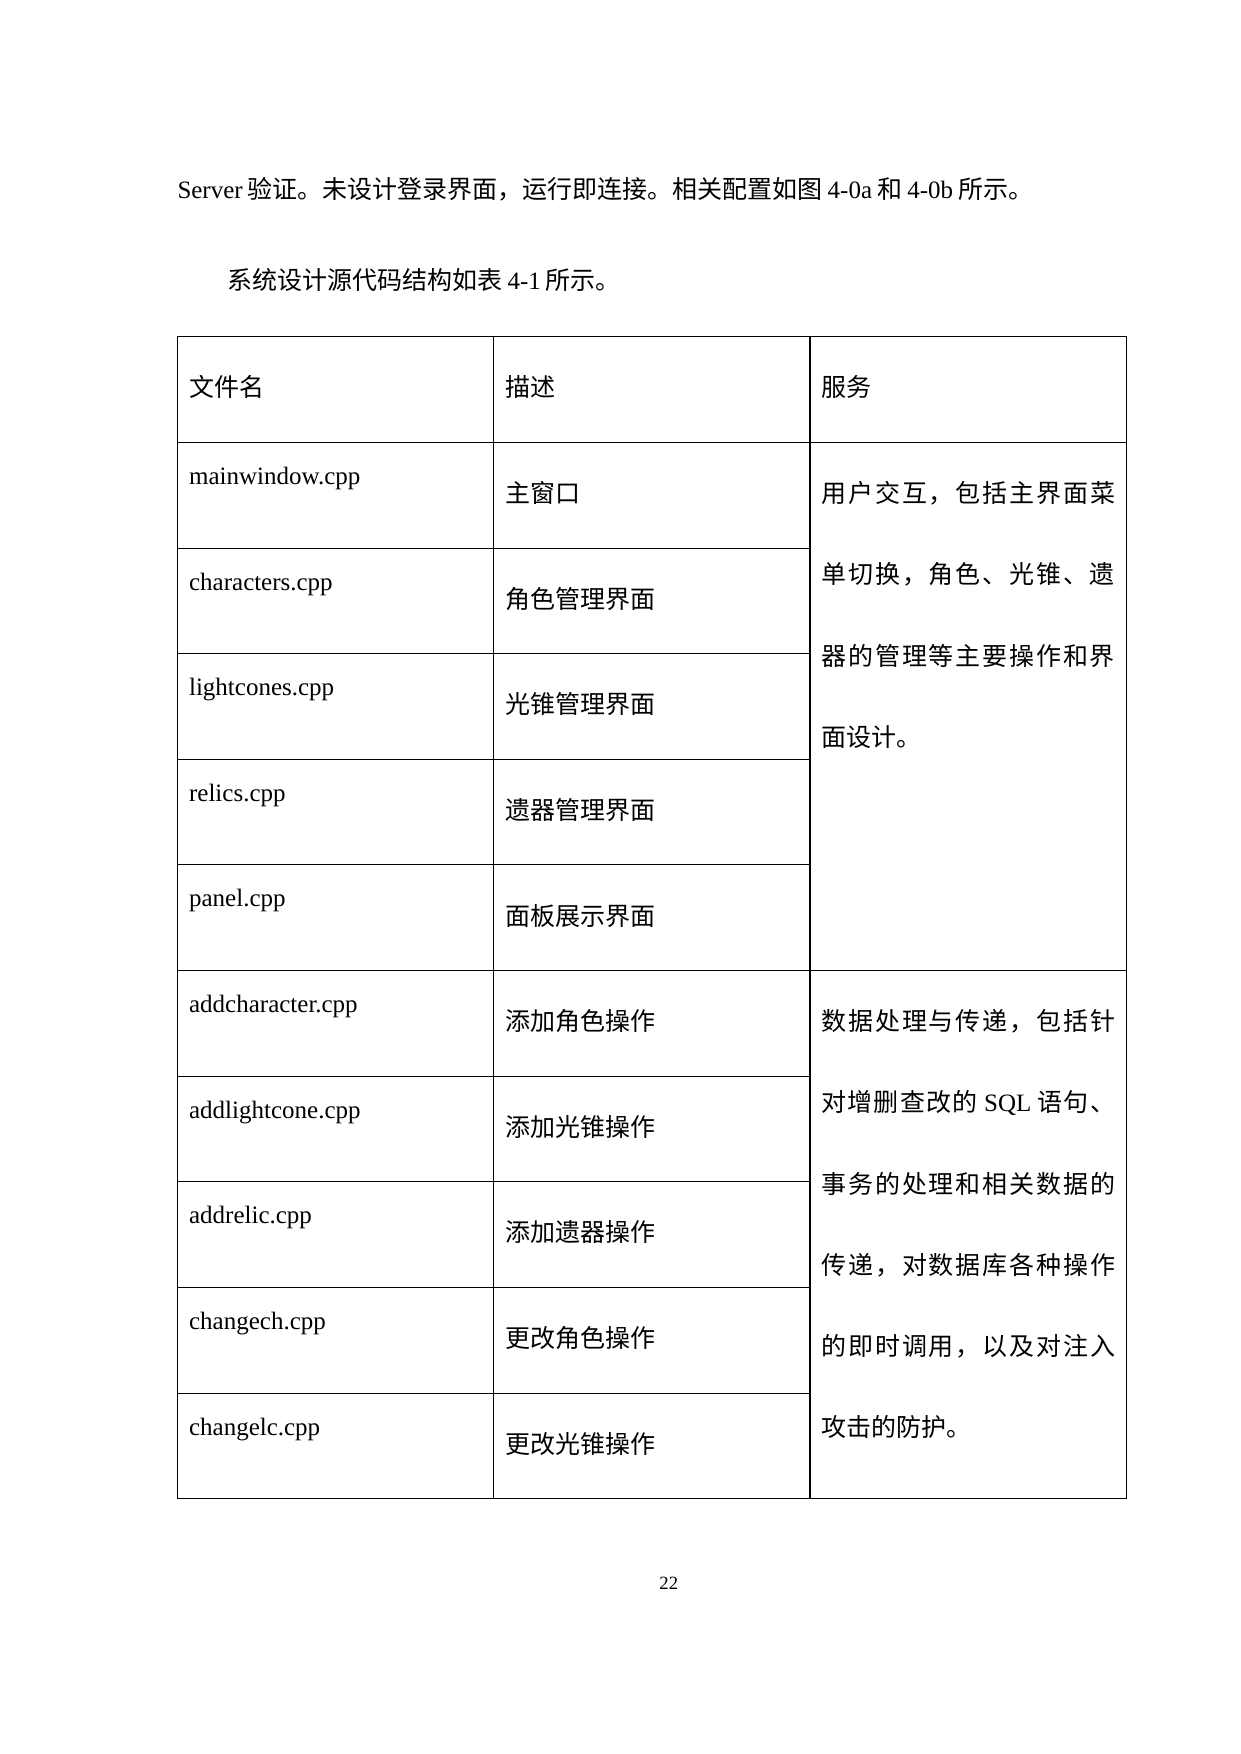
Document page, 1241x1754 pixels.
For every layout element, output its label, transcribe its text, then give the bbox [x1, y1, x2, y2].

table_cell 添加光锥操作 [494, 1077, 809, 1181]
table_cell addrelic.cpp [178, 1182, 493, 1287]
table_header 服务 [811, 337, 1126, 442]
table_cell lightcones.cpp [178, 654, 493, 759]
table_cell panel.cpp [178, 865, 493, 970]
text 系统设计源代码结构如表4-1所示。 [177, 246, 1122, 311]
table_header 文件名 [178, 337, 493, 442]
table_cell relics.cpp [178, 760, 493, 864]
table_cell 更改光锥操作 [494, 1394, 809, 1498]
table_cell addcharacter.cpp [178, 971, 493, 1076]
text 系统采用ODBC方式连接SQL Server , 使用用户输入登录ID和密码进行SQL Server验证。未设计登录界面，运行即连接。相关配置如图4-0a和4-0b所示。 [177, 156, 1122, 221]
table_cell 更改角色操作 [494, 1288, 809, 1392]
table_cell changelc.cpp [178, 1394, 493, 1498]
table_cell mainwindow.cpp [178, 443, 493, 547]
table_cell 光锥管理界面 [494, 654, 809, 759]
table_cell 面板展示界面 [494, 865, 809, 970]
table_cell 遗器管理界面 [494, 760, 809, 864]
table_cell 角色管理界面 [494, 549, 809, 653]
table_cell 添加遗器操作 [494, 1182, 809, 1287]
table_cell changech.cpp [178, 1288, 493, 1392]
table_header 描述 [494, 337, 809, 442]
table_cell 添加角色操作 [494, 971, 809, 1076]
table_cell 用户交互，包括主界面菜单切换，角色、光锥、遗器的管理等主要操作和界面设计。 [811, 443, 1126, 970]
table_cell characters.cpp [178, 549, 493, 653]
table_cell 主窗口 [494, 443, 809, 547]
table_cell addlightcone.cpp [178, 1077, 493, 1181]
table_cell 数据处理与传递，包括针对增删查改的SQL语句、事务的处理和相关数据的传递，对数据库各种操作的即时调用，以及对注入攻击的防护。 [811, 971, 1126, 1498]
